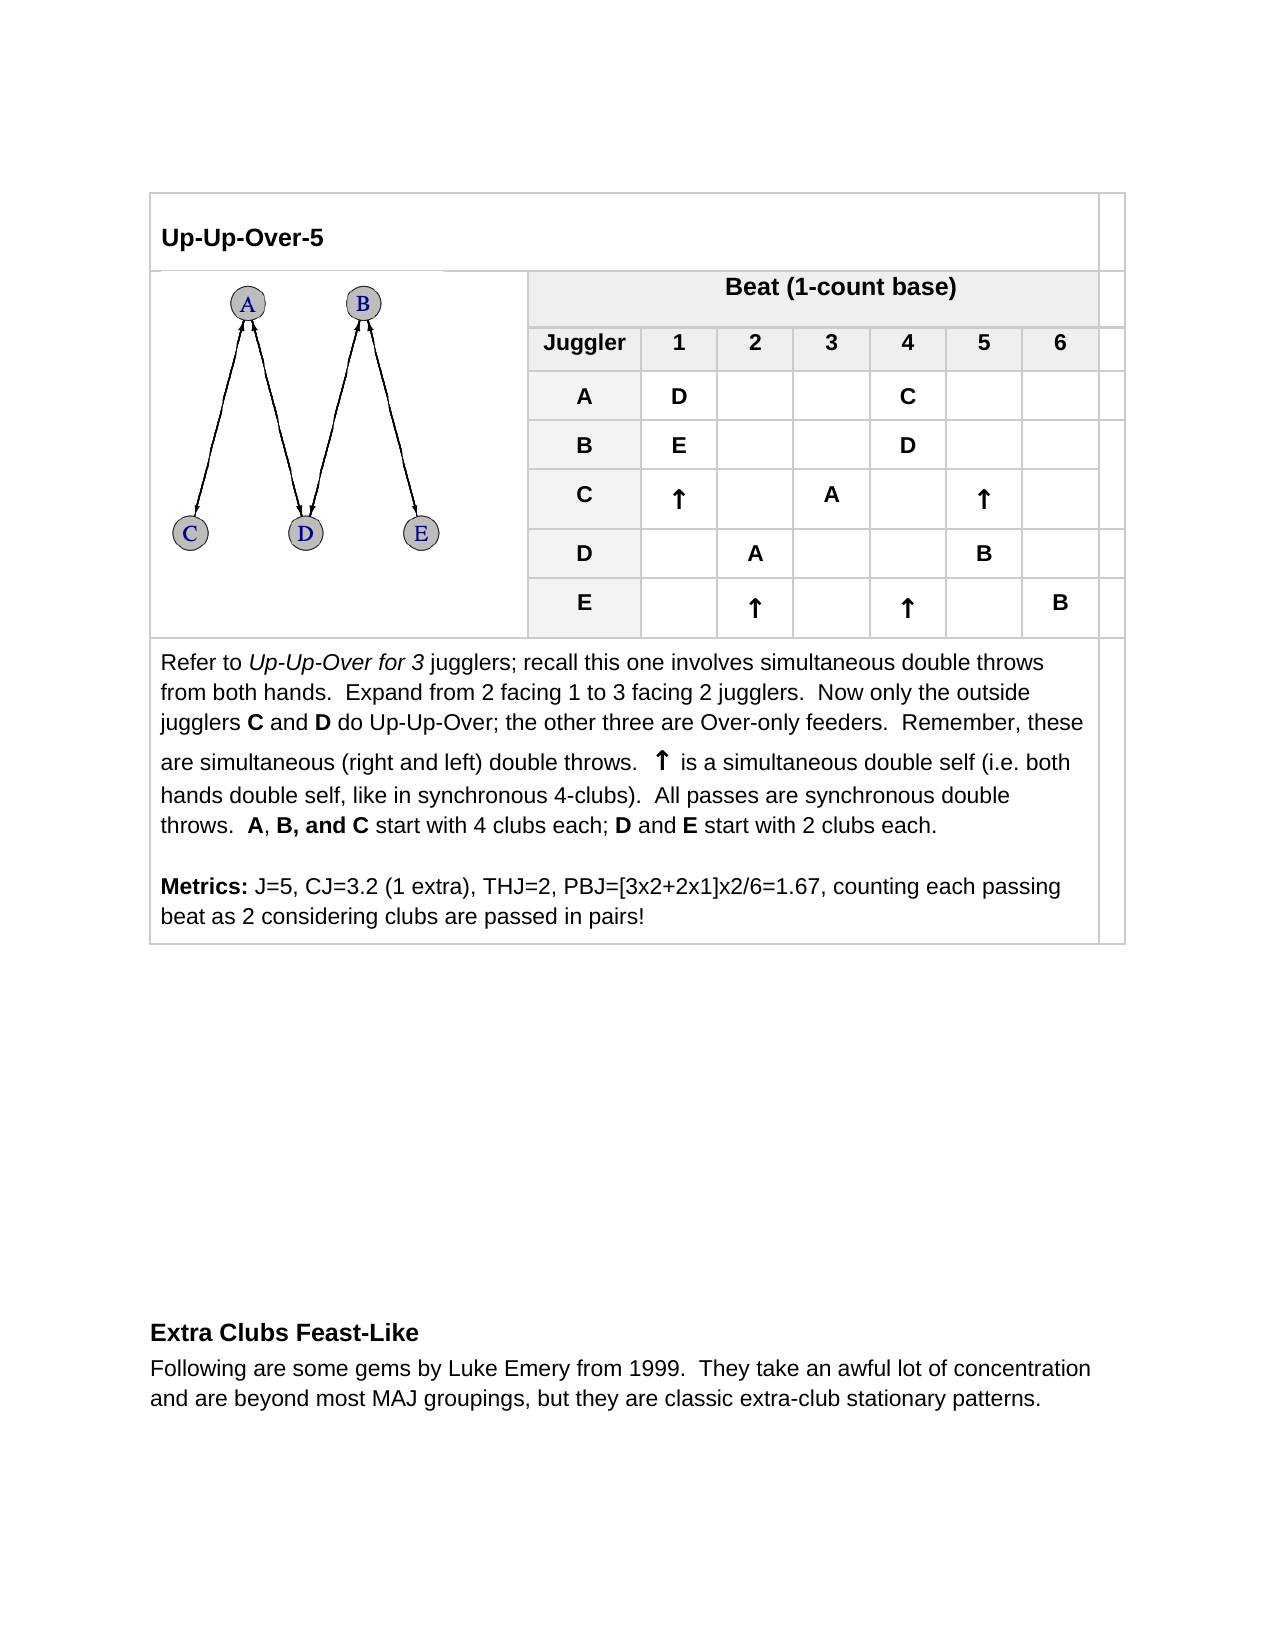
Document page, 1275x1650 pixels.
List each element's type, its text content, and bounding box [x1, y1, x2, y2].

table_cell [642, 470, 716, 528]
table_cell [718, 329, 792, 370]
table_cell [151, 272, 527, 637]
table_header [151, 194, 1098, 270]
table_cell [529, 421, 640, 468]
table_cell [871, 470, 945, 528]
text Following are some gems by Luke Emery from 1999. They take an awful lot of concentration and are beyond most MAJ groupings, but they are classic extra-club stationary patterns. [150, 1355, 1125, 1411]
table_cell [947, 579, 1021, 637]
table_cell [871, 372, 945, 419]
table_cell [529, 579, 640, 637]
picture [161, 271, 444, 564]
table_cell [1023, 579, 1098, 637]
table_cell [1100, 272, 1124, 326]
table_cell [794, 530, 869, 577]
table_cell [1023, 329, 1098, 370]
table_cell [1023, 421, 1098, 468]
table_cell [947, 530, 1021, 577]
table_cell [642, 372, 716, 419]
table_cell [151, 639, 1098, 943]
subtitle Extra Clubs Feast-Like [150, 1318, 1125, 1346]
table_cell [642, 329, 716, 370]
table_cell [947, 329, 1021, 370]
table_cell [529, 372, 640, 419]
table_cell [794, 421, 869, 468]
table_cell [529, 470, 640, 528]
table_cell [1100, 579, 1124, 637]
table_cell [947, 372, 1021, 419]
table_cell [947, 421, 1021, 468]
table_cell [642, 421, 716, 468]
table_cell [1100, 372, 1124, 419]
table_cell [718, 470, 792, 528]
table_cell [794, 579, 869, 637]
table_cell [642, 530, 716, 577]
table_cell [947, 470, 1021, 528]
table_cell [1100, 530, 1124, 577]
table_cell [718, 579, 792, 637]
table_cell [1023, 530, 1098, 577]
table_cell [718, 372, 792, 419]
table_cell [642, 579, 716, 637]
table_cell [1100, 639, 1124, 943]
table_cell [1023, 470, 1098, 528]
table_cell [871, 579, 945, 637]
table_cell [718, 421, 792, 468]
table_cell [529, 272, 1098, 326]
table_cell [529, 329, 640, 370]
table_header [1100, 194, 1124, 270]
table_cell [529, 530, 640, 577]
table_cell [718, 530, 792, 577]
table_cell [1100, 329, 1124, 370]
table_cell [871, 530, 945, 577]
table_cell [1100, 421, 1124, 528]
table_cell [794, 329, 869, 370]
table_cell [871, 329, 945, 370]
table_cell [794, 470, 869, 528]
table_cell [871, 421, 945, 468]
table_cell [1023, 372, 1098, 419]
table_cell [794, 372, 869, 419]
